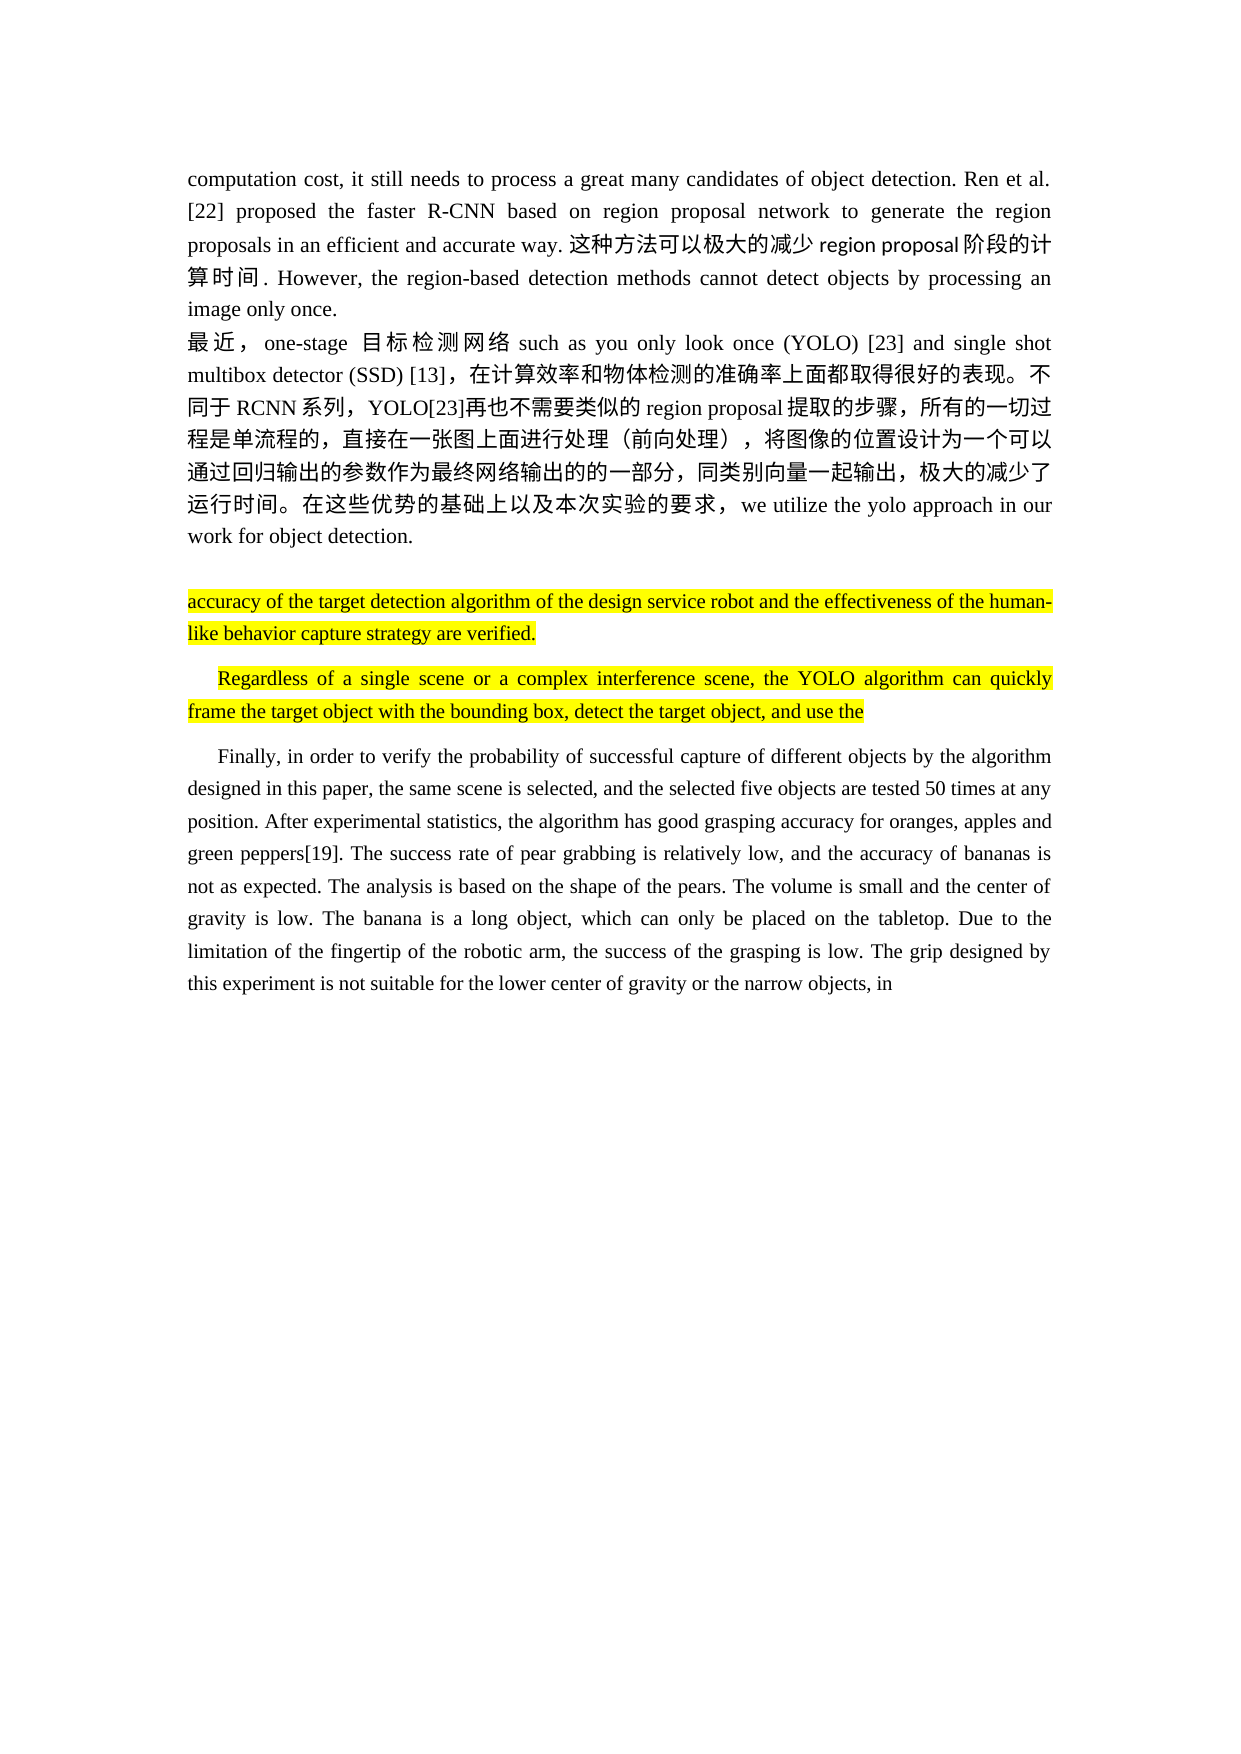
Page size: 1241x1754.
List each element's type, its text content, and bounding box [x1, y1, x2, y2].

text Finally, in order to verify the probability of successful capture of different objects by the algorithm designed in this paper, the same scene is selected, and the selected five objects are tested 50 times at any position. After experimental statistics, the algorithm has good grasping accuracy for oranges, apples and green peppers[19]. The success rate of pear grabbing is relatively low, and the accuracy of bananas is not as expected. The analysis is based on the shape of the pears. The volume is small and the center of gravity is low. The banana is a long object, which can only be placed on the tabletop. Due to the limitation of the fingertip of the robotic arm, the success of the grasping is low. The grip designed by this experiment is not suitable for the lower center of gravity or the narrow objects, in [187, 739, 1053, 999]
text accuracy of the target detection algorithm of the design service robot and the effectiveness of the human-like behavior capture strategy are verified. [187, 584, 1053, 649]
text 最近，one-stage 目标检测网络such as you only look once (YOLO) [23] and single shot multibox detector (SSD) [13]，在计算效率和物体检测的准确率上面都取得很好的表现。不同于RCNN系列，YOLO[23]再也不需要类似的region proposal提取的步骤，所有的一切过程是单流程的，直接在一张图上面进行处理（前向处理），将图像的位置设计为一个可以通过回归输出的参数作为最终网络输出的的一部分，同类别向量一起输出，极大的减少了运行时间。在这些优势的基础上以及本次实验的要求，we utilize the yolo approach in our work for object detection. [187, 324, 1053, 552]
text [187, 162, 1053, 324]
text Regardless of a single scene or a complex interference scene, the YOLO algorithm can quickly frame the target object with the bounding box, detect the target object, and use the [187, 662, 1053, 727]
